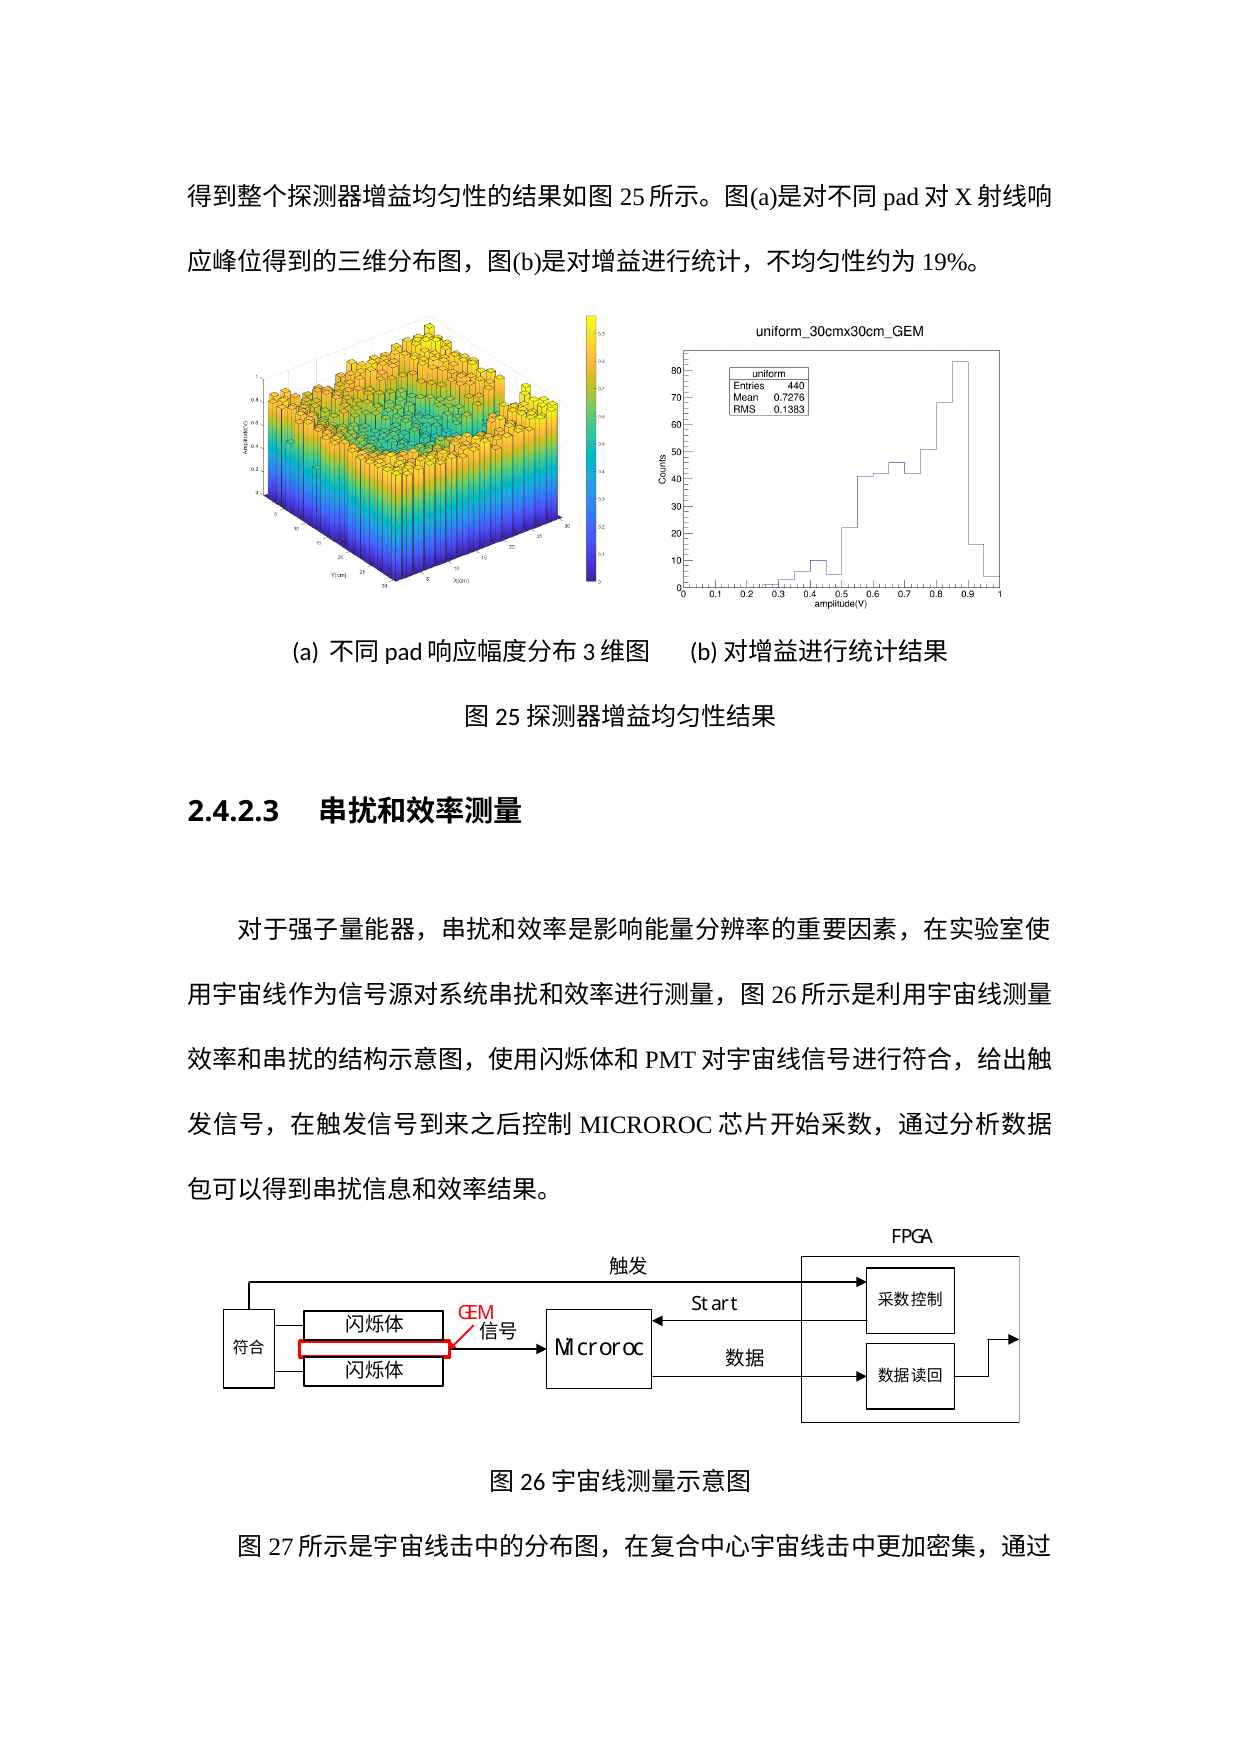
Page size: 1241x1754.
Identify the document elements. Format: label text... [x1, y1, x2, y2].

list 不同pad响应幅度分布3维图 (b) 对增益进行统计结果 [187, 617, 1053, 682]
subtitle 串扰和效率测量 [187, 776, 1053, 841]
picture [201, 292, 1039, 617]
text 图 25 探测器增益均匀性结果 [187, 682, 1053, 747]
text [187, 162, 1053, 292]
text 对于强子量能器，串扰和效率是影响能量分辨率的重要因素，在实验室使用宇宙线作为信号源对系统串扰和效率进行测量，图 26所示是利用宇宙线测量效率和串扰的结构示意图，使用闪烁体和PMT对宇宙线信号进行符合，给出触发信号，在触发信号到来之后控制MICROROC芯片开始采数，通过分析数据包可以得到串扰信息和效率结果。 [187, 895, 1053, 1220]
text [187, 1512, 1053, 1577]
text 图 26 宇宙线测量示意图 [187, 1447, 1053, 1512]
